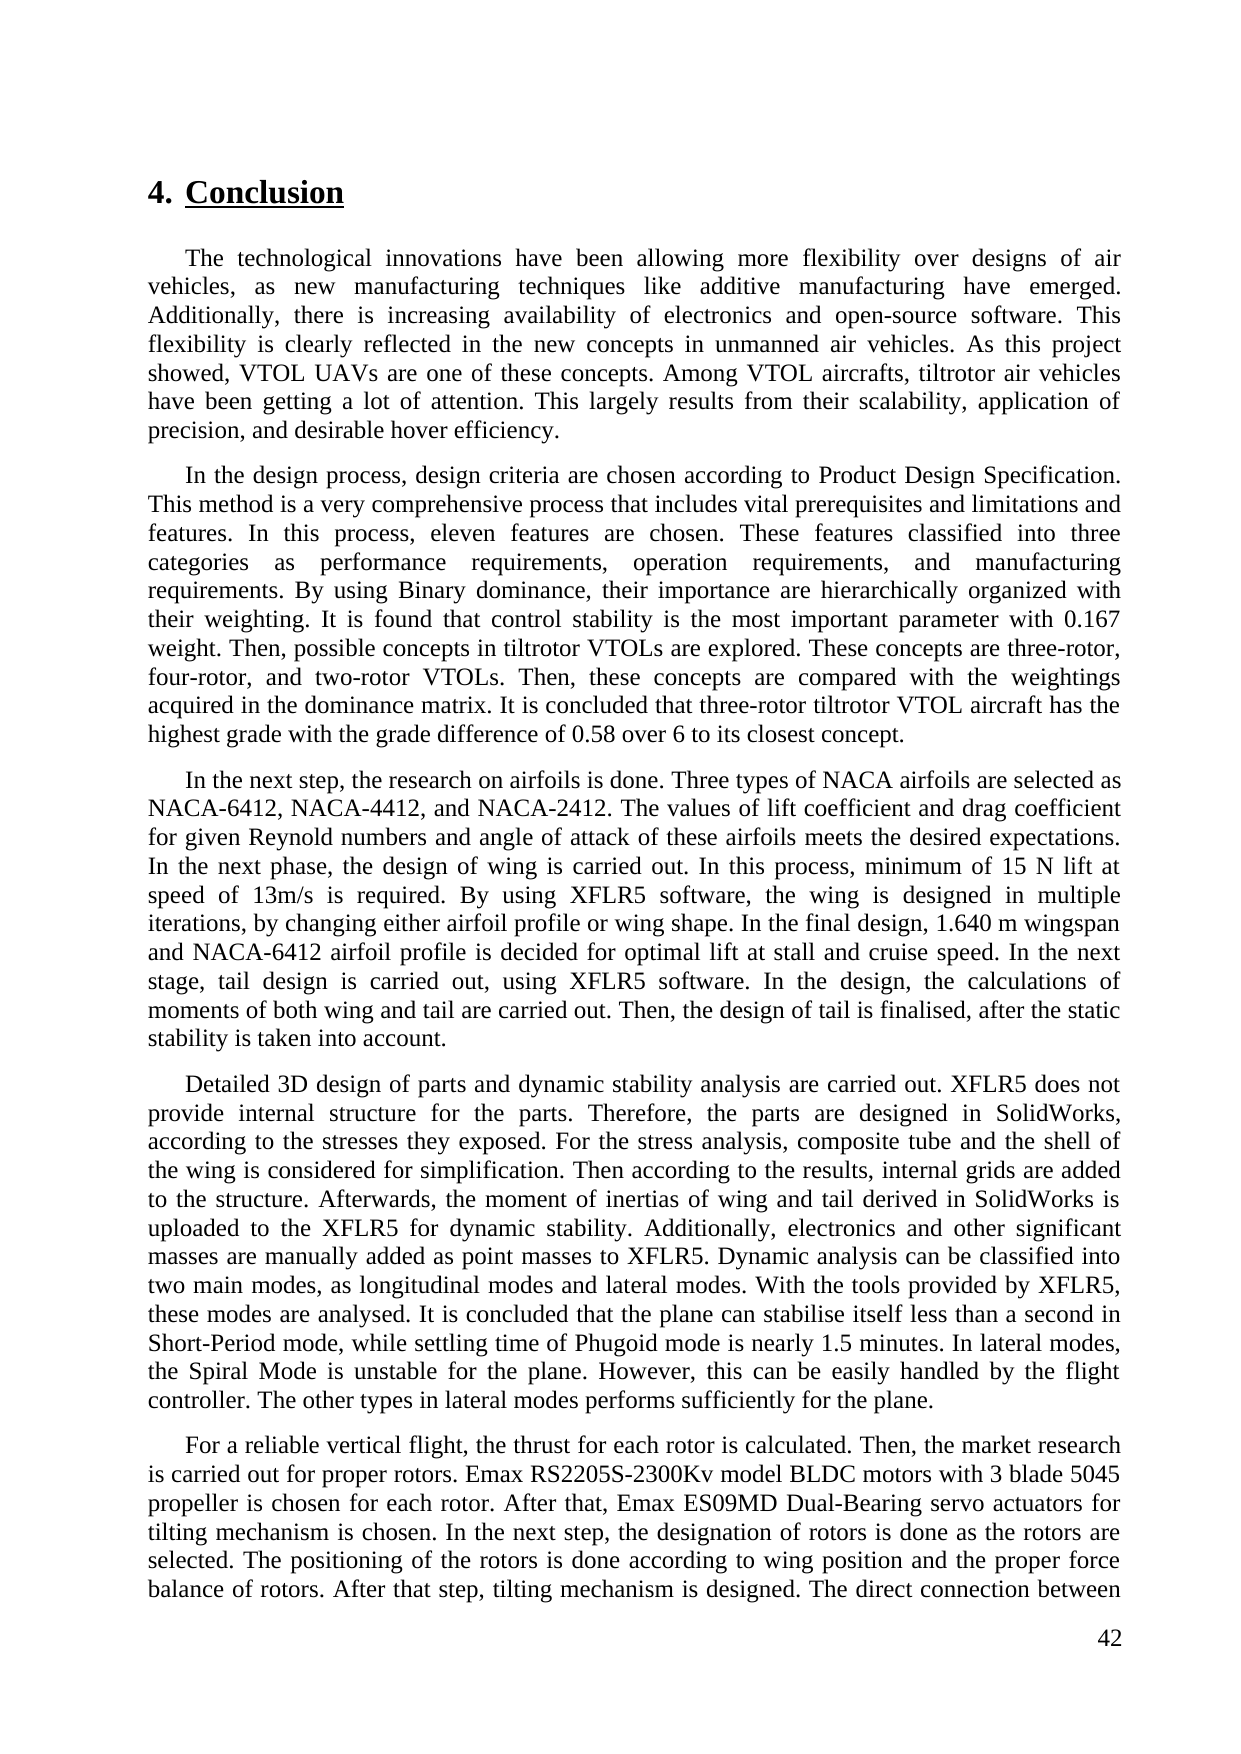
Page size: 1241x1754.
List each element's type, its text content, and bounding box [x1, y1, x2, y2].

text In the next step, the research on airfoils is done. Three types of NACA airfoils are selected as NACA-6412, NACA-4412, and NACA-2412. The values of lift coefficient and drag coefficient for given Reynold numbers and angle of attack of these airfoils meets the desired expectations. In the next phase, the design of wing is carried out. In this process, minimum of 15 N lift at speed of 13m/s is required. By using XFLR5 software, the wing is designed in multiple iterations, by changing either airfoil profile or wing shape. In the final design, 1.640 m wingspan and NACA-6412 airfoil profile is decided for optimal lift at stall and cruise speed. In the next stage, tail design is carried out, using XFLR5 software. In the design, the calculations of moments of both wing and tail are carried out. Then, the design of tail is finalised, after the static stability is taken into account. [148, 765, 1122, 1052]
subtitle Conclusion [148, 173, 1122, 211]
text In the design process, design criteria are chosen according to Product Design Specification. This method is a very comprehensive process that includes vital prerequisites and limitations and features. In this process, eleven features are chosen. These features classified into three categories as performance requirements, operation requirements, and manufacturing requirements. By using Binary dominance, their importance are hierarchically organized with their weighting. It is found that control stability is the most important parameter with 0.167 weight. Then, possible concepts in tiltrotor VTOLs are explored. These concepts are three-rotor, four-rotor, and two-rotor VTOLs. Then, these concepts are compared with the weightings acquired in the dominance matrix. It is concluded that three-rotor tiltrotor VTOL aircraft has the highest grade with the grade difference of 0.58 over 6 to its closest concept. [148, 461, 1122, 748]
text Detailed 3D design of parts and dynamic stability analysis are carried out. XFLR5 does not provide internal structure for the parts. Therefore, the parts are designed in SolidWorks, according to the stresses they exposed. For the stress analysis, composite tube and the shell of the wing is considered for simplification. Then according to the results, internal grids are added to the structure. Afterwards, the moment of inertias of wing and tail derived in SolidWorks is uploaded to the XFLR5 for dynamic stability. Additionally, electronics and other significant masses are manually added as point masses to XFLR5. Dynamic analysis can be classified into two main modes, as longitudinal modes and lateral modes. With the tools provided by XFLR5, these modes are analysed. It is concluded that the plane can stabilise itself less than a second in Short-Period mode, while settling time of Phugoid mode is nearly 1.5 minutes. In lateral modes, the Spiral Mode is unstable for the plane. However, this can be easily handled by the flight controller. The other types in lateral modes performs sufficiently for the plane. [148, 1069, 1122, 1414]
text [148, 1431, 1122, 1603]
text The technological innovations have been allowing more flexibility over designs of air vehicles, as new manufacturing techniques like additive manufacturing have emerged. Additionally, there is increasing availability of electronics and open-source software. This flexibility is clearly reflected in the new concepts in unmanned air vehicles. As this project showed, VTOL UAVs are one of these concepts. Among VTOL aircrafts, tiltrotor air vehicles have been getting a lot of attention. This largely results from their scalability, application of precision, and desirable hover efficiency. [148, 243, 1122, 444]
